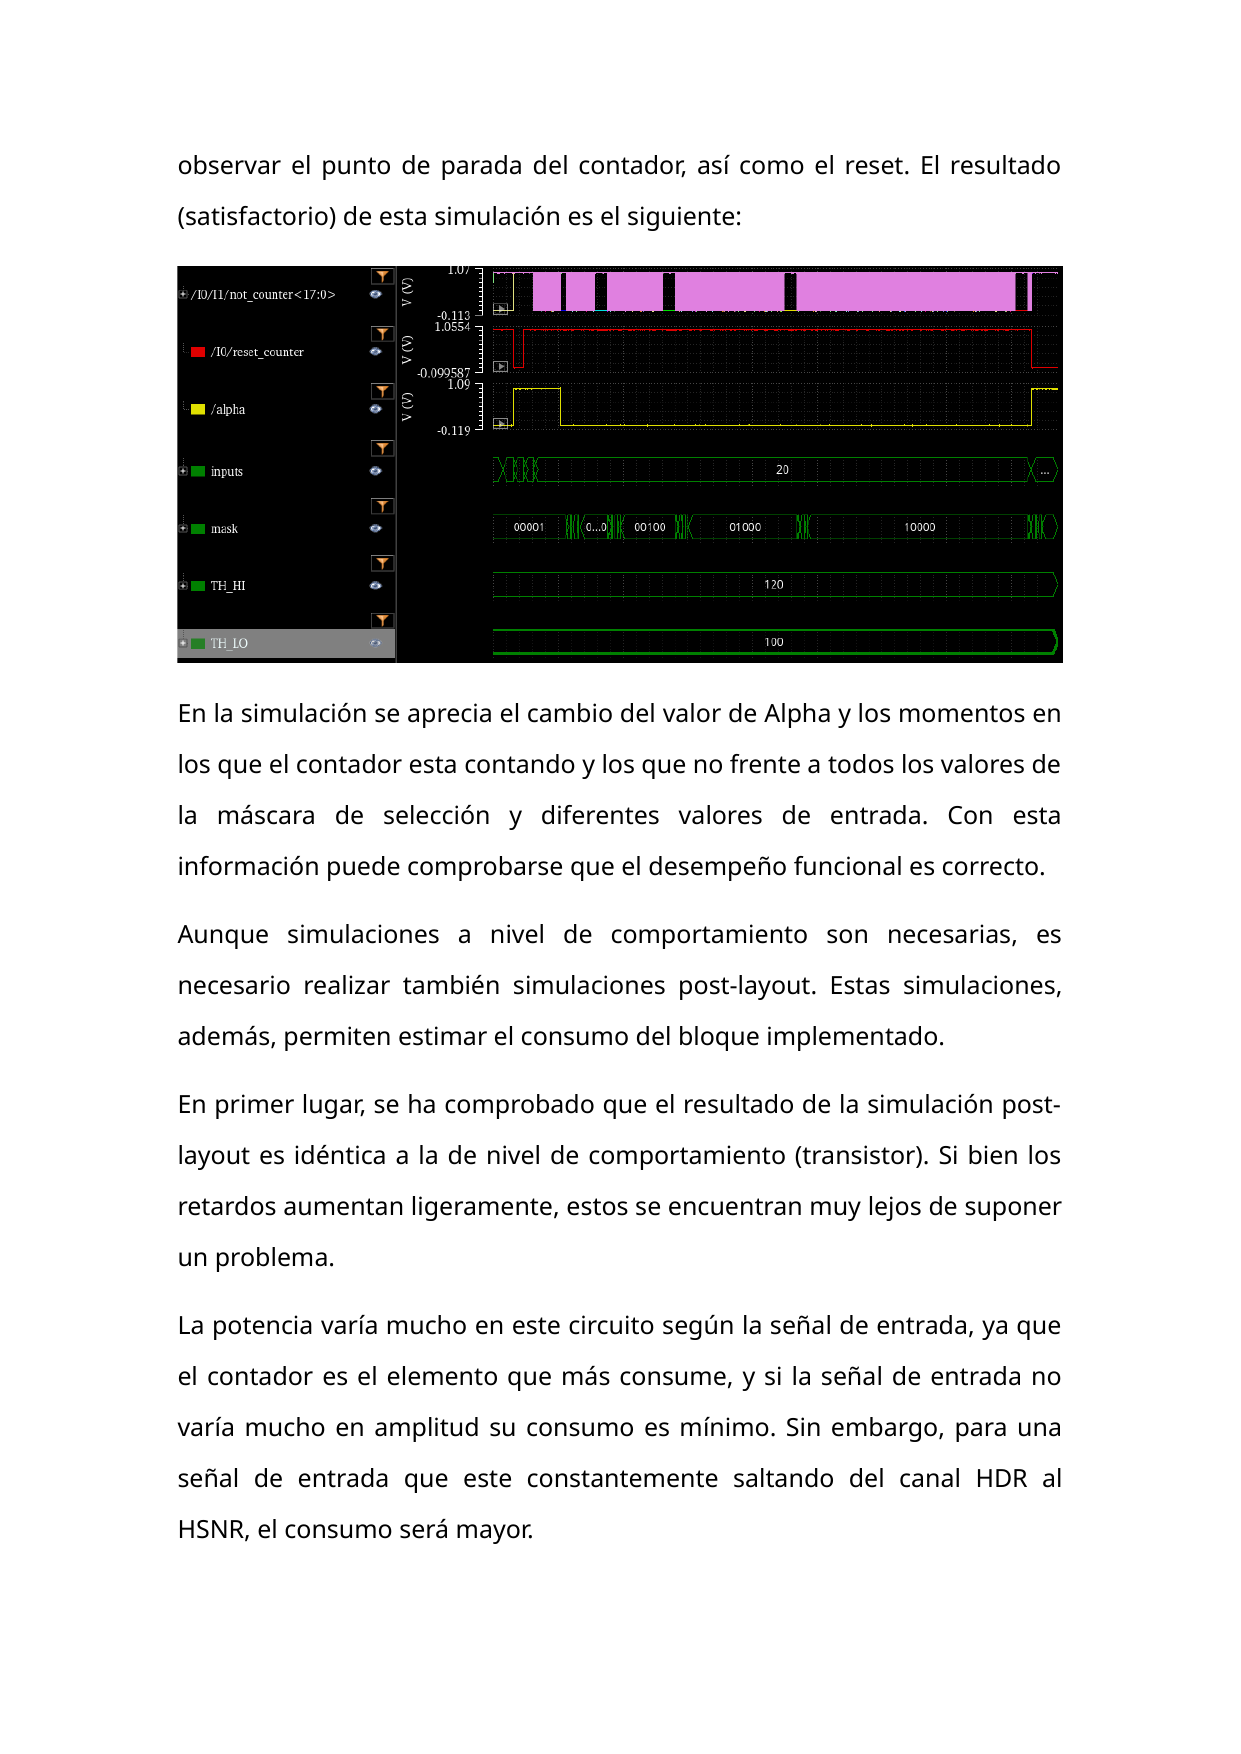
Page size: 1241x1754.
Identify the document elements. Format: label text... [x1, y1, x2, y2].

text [177, 148, 1063, 233]
picture [177, 266, 1063, 663]
text En la simulación se aprecia el cambio del valor de Alpha y los momentos en los que el contador esta contando y los que no frente a todos los valores de la máscara de selección y diferentes valores de entrada. Con esta información puede comprobarse que el desempeño funcional es correcto. [177, 696, 1063, 883]
text La potencia varía mucho en este circuito según la señal de entrada, ya que el contador es el elemento que más consume, y si la señal de entrada no varía mucho en amplitud su consumo es mínimo. Sin embargo, para una señal de entrada que este constantemente saltando del canal HDR al HSNR, el consumo será mayor. [177, 1307, 1063, 1546]
text En primer lugar, se ha comprobado que el resultado de la simulación post-layout es idéntica a la de nivel de comportamiento (transistor). Si bien los retardos aumentan ligeramente, estos se encuentran muy lejos de suponer un problema. [177, 1086, 1063, 1274]
text Aunque simulaciones a nivel de comportamiento son necesarias, es necesario realizar también simulaciones post-layout. Estas simulaciones, además, permiten estimar el consumo del bloque implementado. [177, 917, 1063, 1053]
